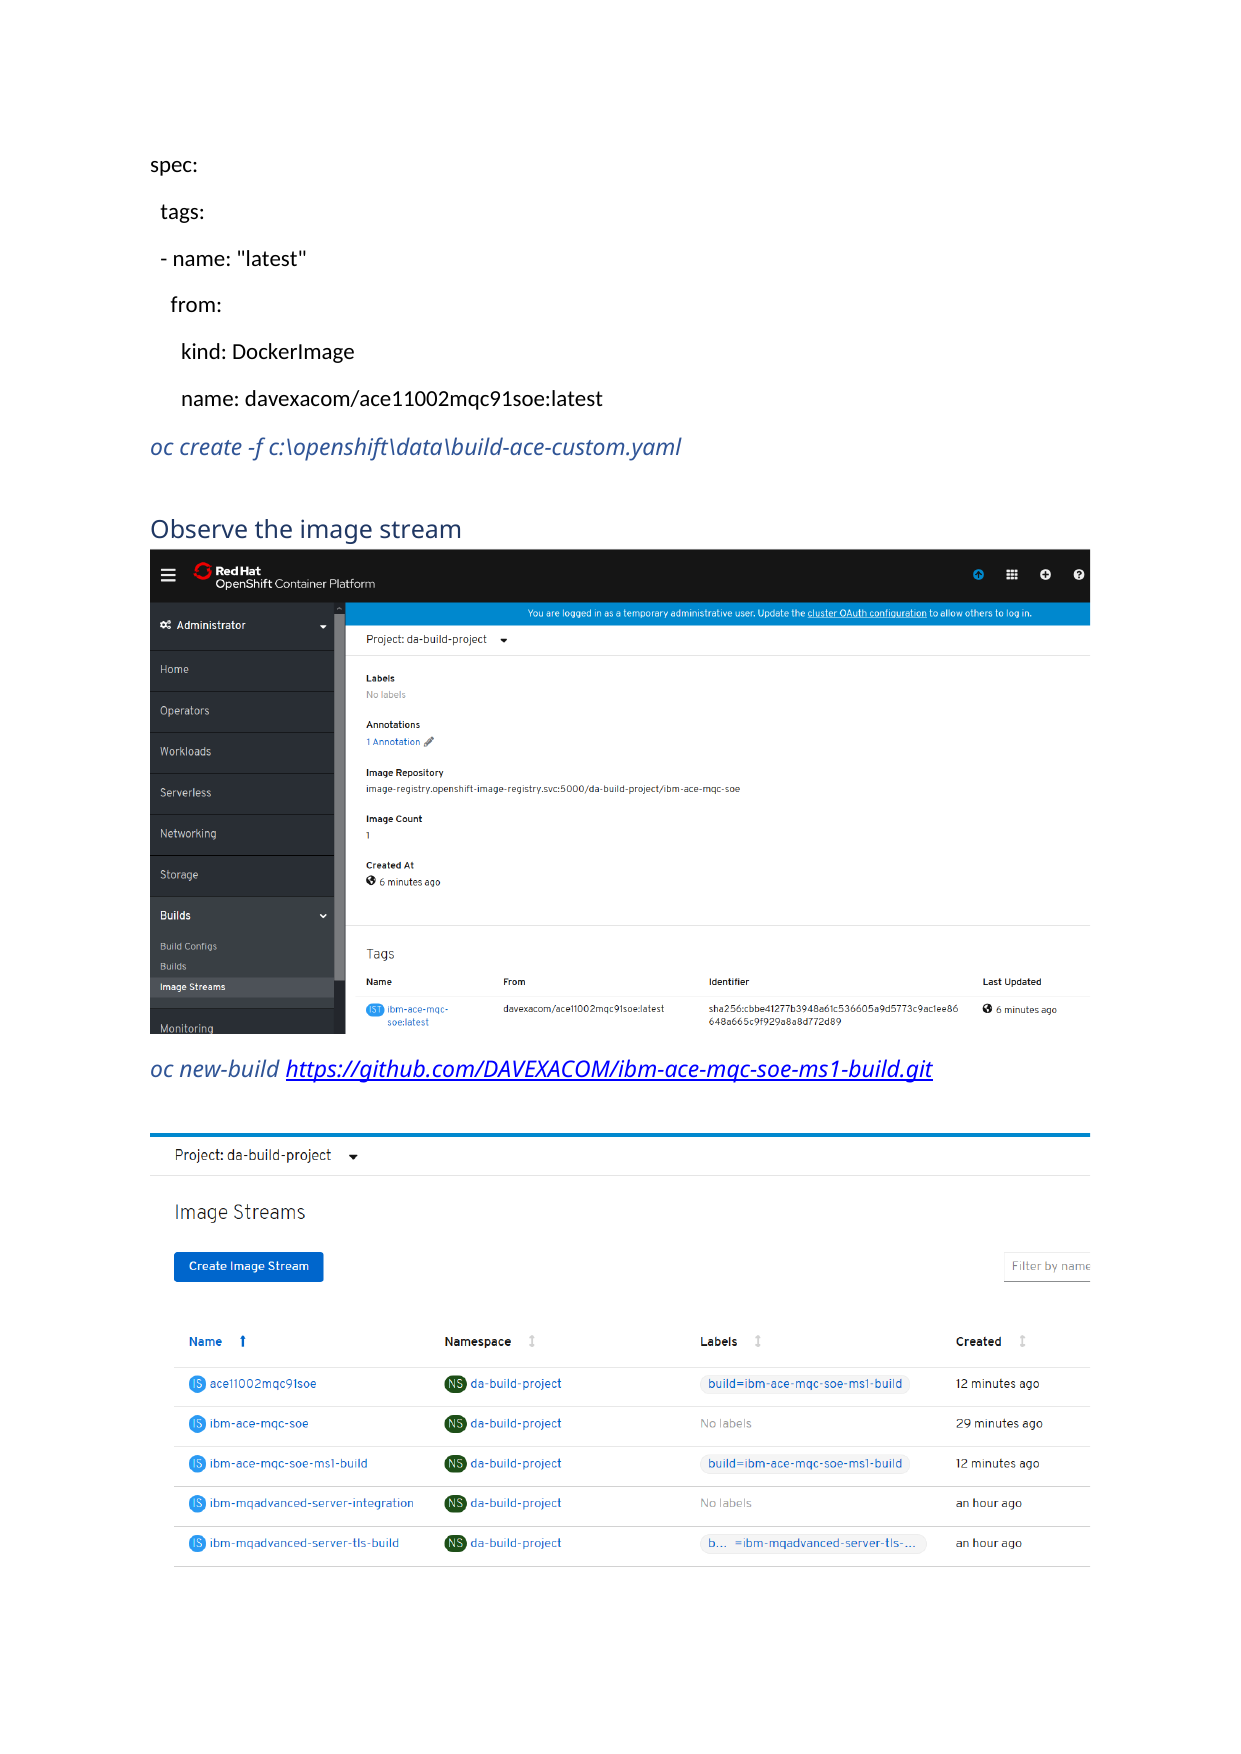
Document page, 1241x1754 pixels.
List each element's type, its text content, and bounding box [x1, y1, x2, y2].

text tags: [150, 197, 1090, 225]
picture [942, 610, 951, 616]
text from: [150, 291, 1090, 319]
text spec: [150, 150, 1090, 178]
picture [578, 612, 587, 617]
picture [150, 1138, 1091, 1570]
text kind: DockerImage [150, 337, 1090, 366]
subtitle oc create -f c:\openshift\data\build-ace-custom.yaml [150, 431, 1090, 462]
subtitle Observe the image stream [150, 512, 1090, 546]
subtitle oc new-build https://github.com/DAVEXACOM/ibm-ace-mqc-soe-ms1-build.git [150, 1053, 1090, 1084]
text - name: "latest" [150, 244, 1090, 272]
text name: davexacom/ace11002mqc91soe:latest [150, 384, 1090, 412]
picture [150, 548, 1091, 1034]
